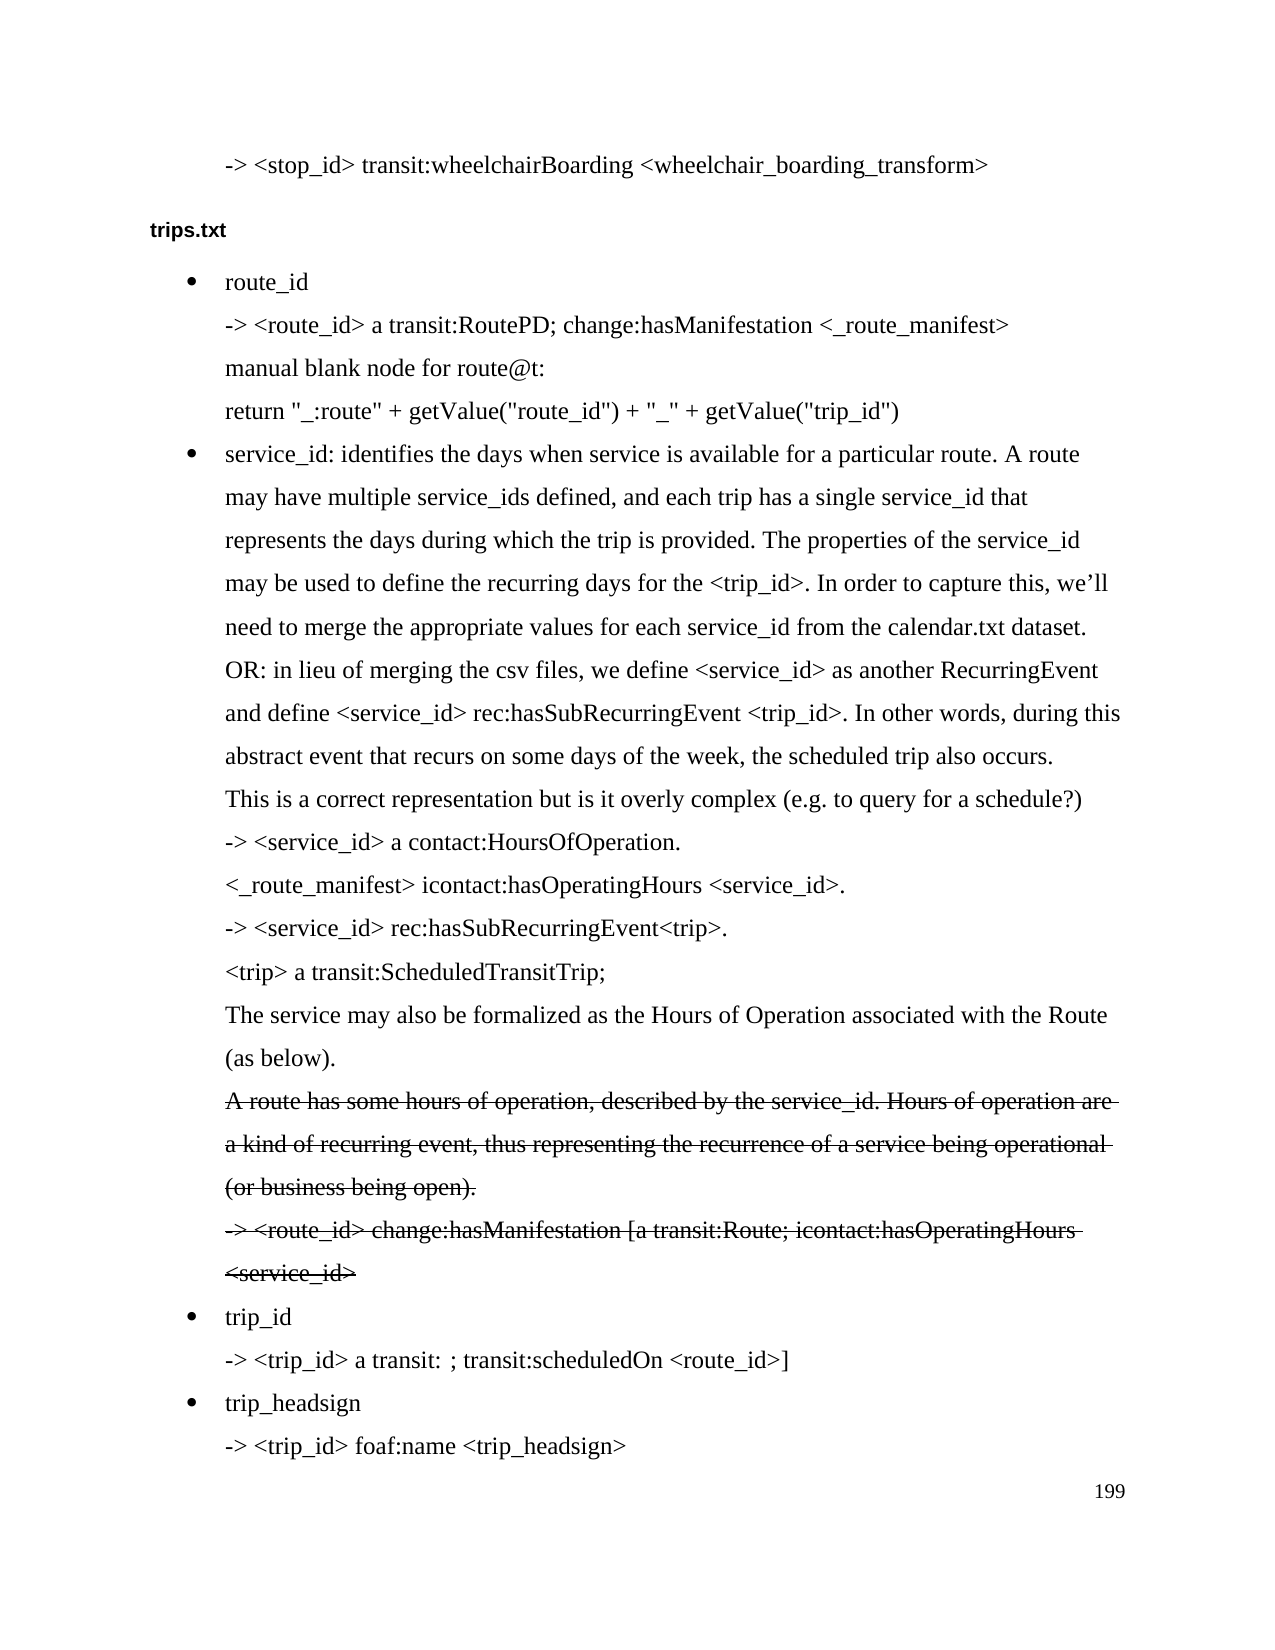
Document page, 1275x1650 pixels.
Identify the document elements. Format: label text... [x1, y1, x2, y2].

list service_id: identifies the days when service is available for a particular route. A route may have multiple service_ids defined, and each trip has a single service_id that represents the days during which the trip is provided. The properties of the service_id may be used to define the recurring days for the <trip_id>. In order to capture this, we’ll need to merge the appropriate values for each service_id from the calendar.txt dataset. OR: in lieu of merging the csv files, we define <service_id> as another RecurringEvent and define <service_id> rec:hasSubRecurringEvent <trip_id>. In other words, during this abstract event that recurs on some days of the week, the scheduled trip also occurs. This is a correct representation but is it overly complex (e.g. to query for a schedule?) -> <service_id> a contact:HoursOfOperation. <_route_manifest> icontact:hasOperatingHours <service_id>. -> <service_id> rec:hasSubRecurringEvent<trip>. <trip> a transit:ScheduledTransitTrip; The service may also be formalized as the Hours of Operation associated with the Route (as below). A route has some hours of operation, described by the service_id. Hours of operation are a kind of recurring event, thus representing the recurrence of a service being operational (or business being open). -> <route_id> change:hasManifestation [a transit:Route; icontact:hasOperatingHours <service_id> [187, 439, 1125, 1287]
list trip_headsign -> <trip_id> foaf:name <trip_headsign> [187, 1388, 1125, 1460]
list route_id -> <route_id> a transit:RoutePD; change:hasManifestation <_route_manifest> manual blank node for route@t: return "_:route" + getValue("route_id") + "_" + getValue("trip_id") [187, 267, 1125, 425]
subtitle trips.txt [150, 218, 1125, 242]
list trip_id -> <trip_id> a transit: ; transit:scheduledOn <route_id>] [187, 1302, 1125, 1373]
text -> <stop_id> transit:wheelchairBoarding <wheelchair_boarding_transform> [225, 150, 1125, 179]
